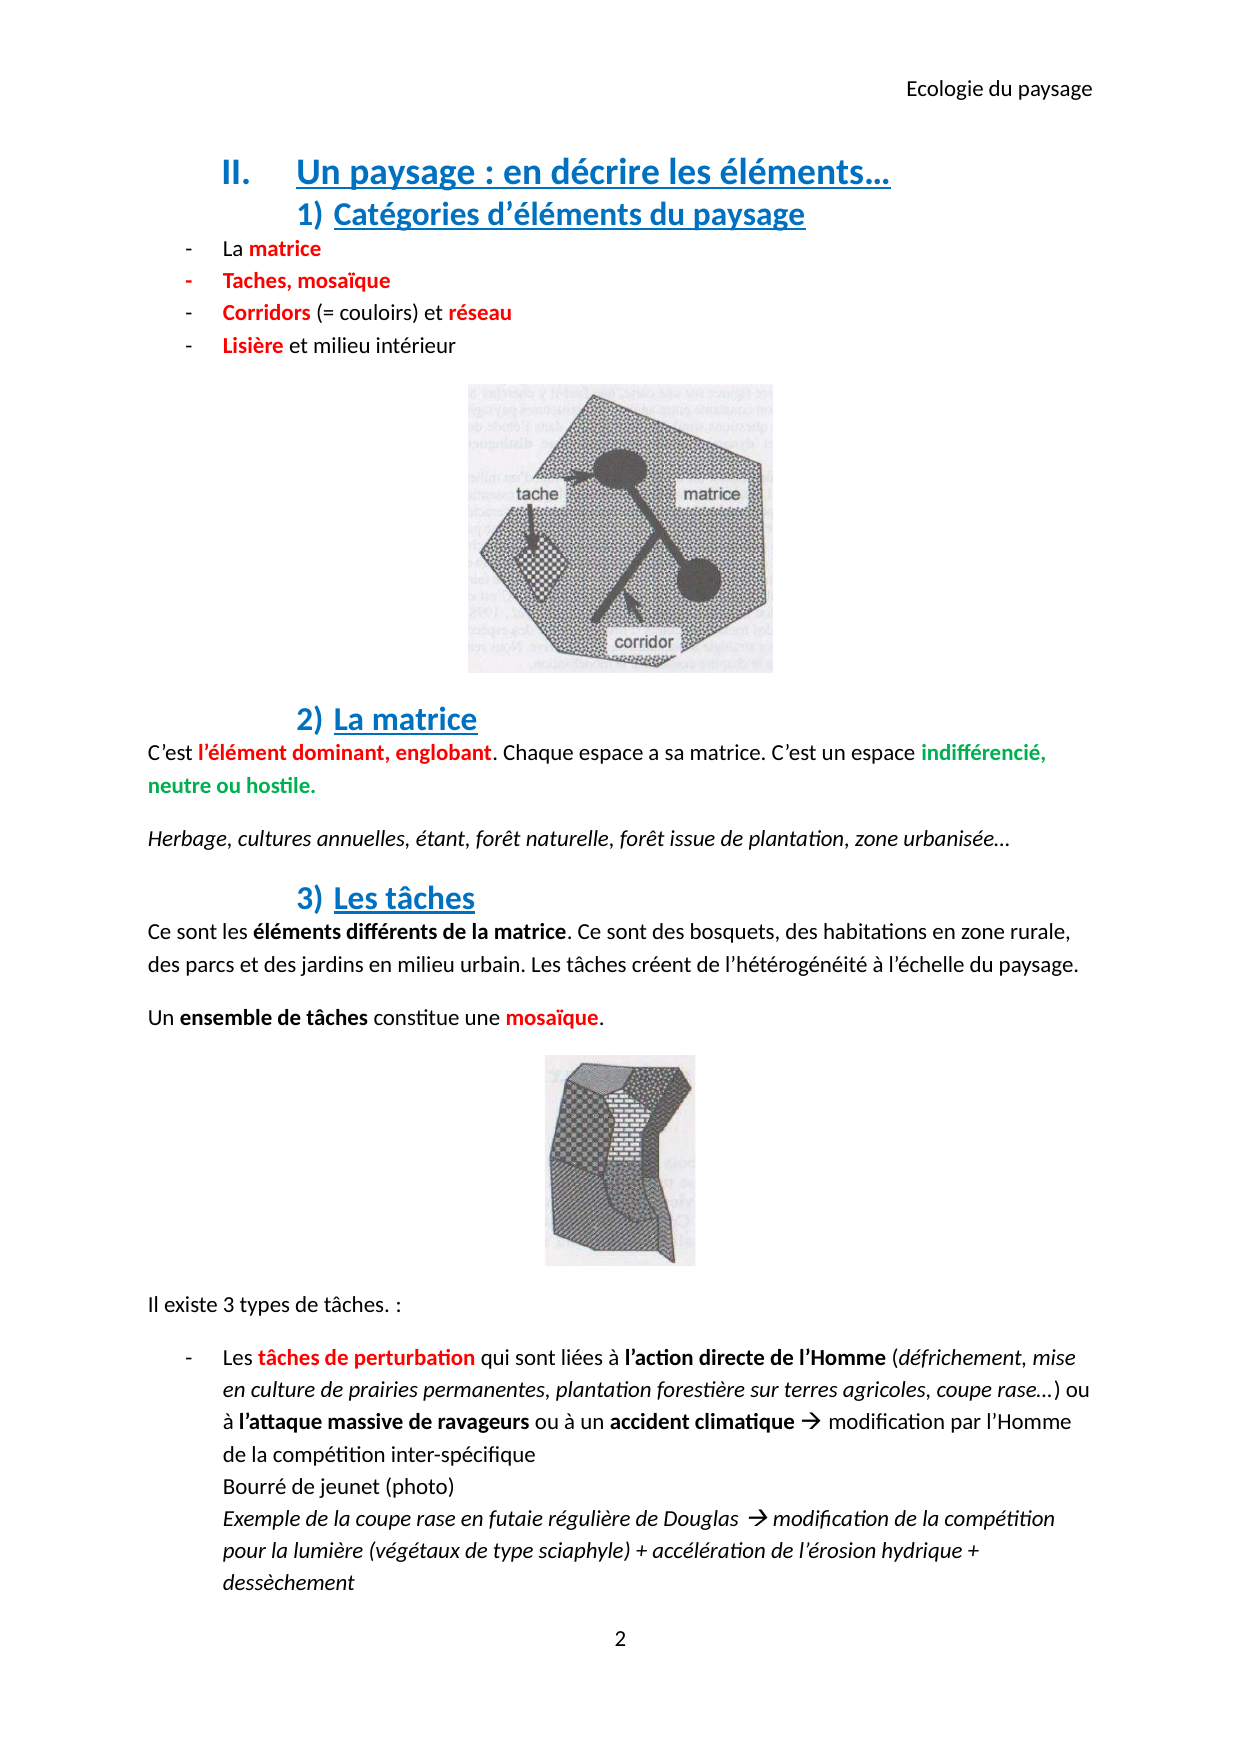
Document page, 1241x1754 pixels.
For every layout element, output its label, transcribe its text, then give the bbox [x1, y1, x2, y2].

text C’est l’élément dominant, englobant. Chaque espace a sa matrice. C’est un espace indifférencié, neutre ou hostile. [148, 738, 1093, 799]
list Lisière et milieu intérieur [185, 331, 1093, 359]
subtitle La matrice [296, 698, 1093, 738]
list Corridors (= couloirs) et réseau [185, 298, 1093, 327]
list La matrice [185, 234, 1093, 262]
subtitle Un paysage : en décrire les éléments… [221, 148, 1093, 193]
subtitle Catégories d’éléments du paysage [296, 193, 1093, 234]
picture [544, 1055, 696, 1266]
picture [467, 383, 773, 673]
subtitle Les tâches [296, 877, 1093, 917]
list Les tâches de perturbation qui sont liées à l’action directe de l’Homme (défrichement, mise en culture de prairies permanentes, plantation forestière sur terres agricoles, coupe rase…) ou à l’attaque massive de ravageurs ou à un accident climatique modification par l’Homme de la compétition inter-spécifique Bourré de jeunet (photo) [185, 1343, 1093, 1500]
list Exemple de la coupe rase en futaie régulière de Douglas modification de la compétition pour la lumière (végétaux de type sciaphyle) + accélération de l’érosion hydrique + dessèchement [223, 1504, 1093, 1596]
text Herbage, cultures annuelles, étant, forêt naturelle, forêt issue de plantation, zone urbanisée… [148, 824, 1093, 852]
list Taches, mosaïque [185, 266, 1093, 294]
text Il existe 3 types de tâches. : [148, 1290, 1093, 1318]
text Ce sont les éléments différents de la matrice. Ce sont des bosquets, des habitations en zone rurale, des parcs et des jardins en milieu urbain. Les tâches créent de l’hétérogénéité à l’échelle du paysage. [148, 917, 1093, 978]
text Un ensemble de tâches constitue une mosaïque. [148, 1003, 1093, 1031]
